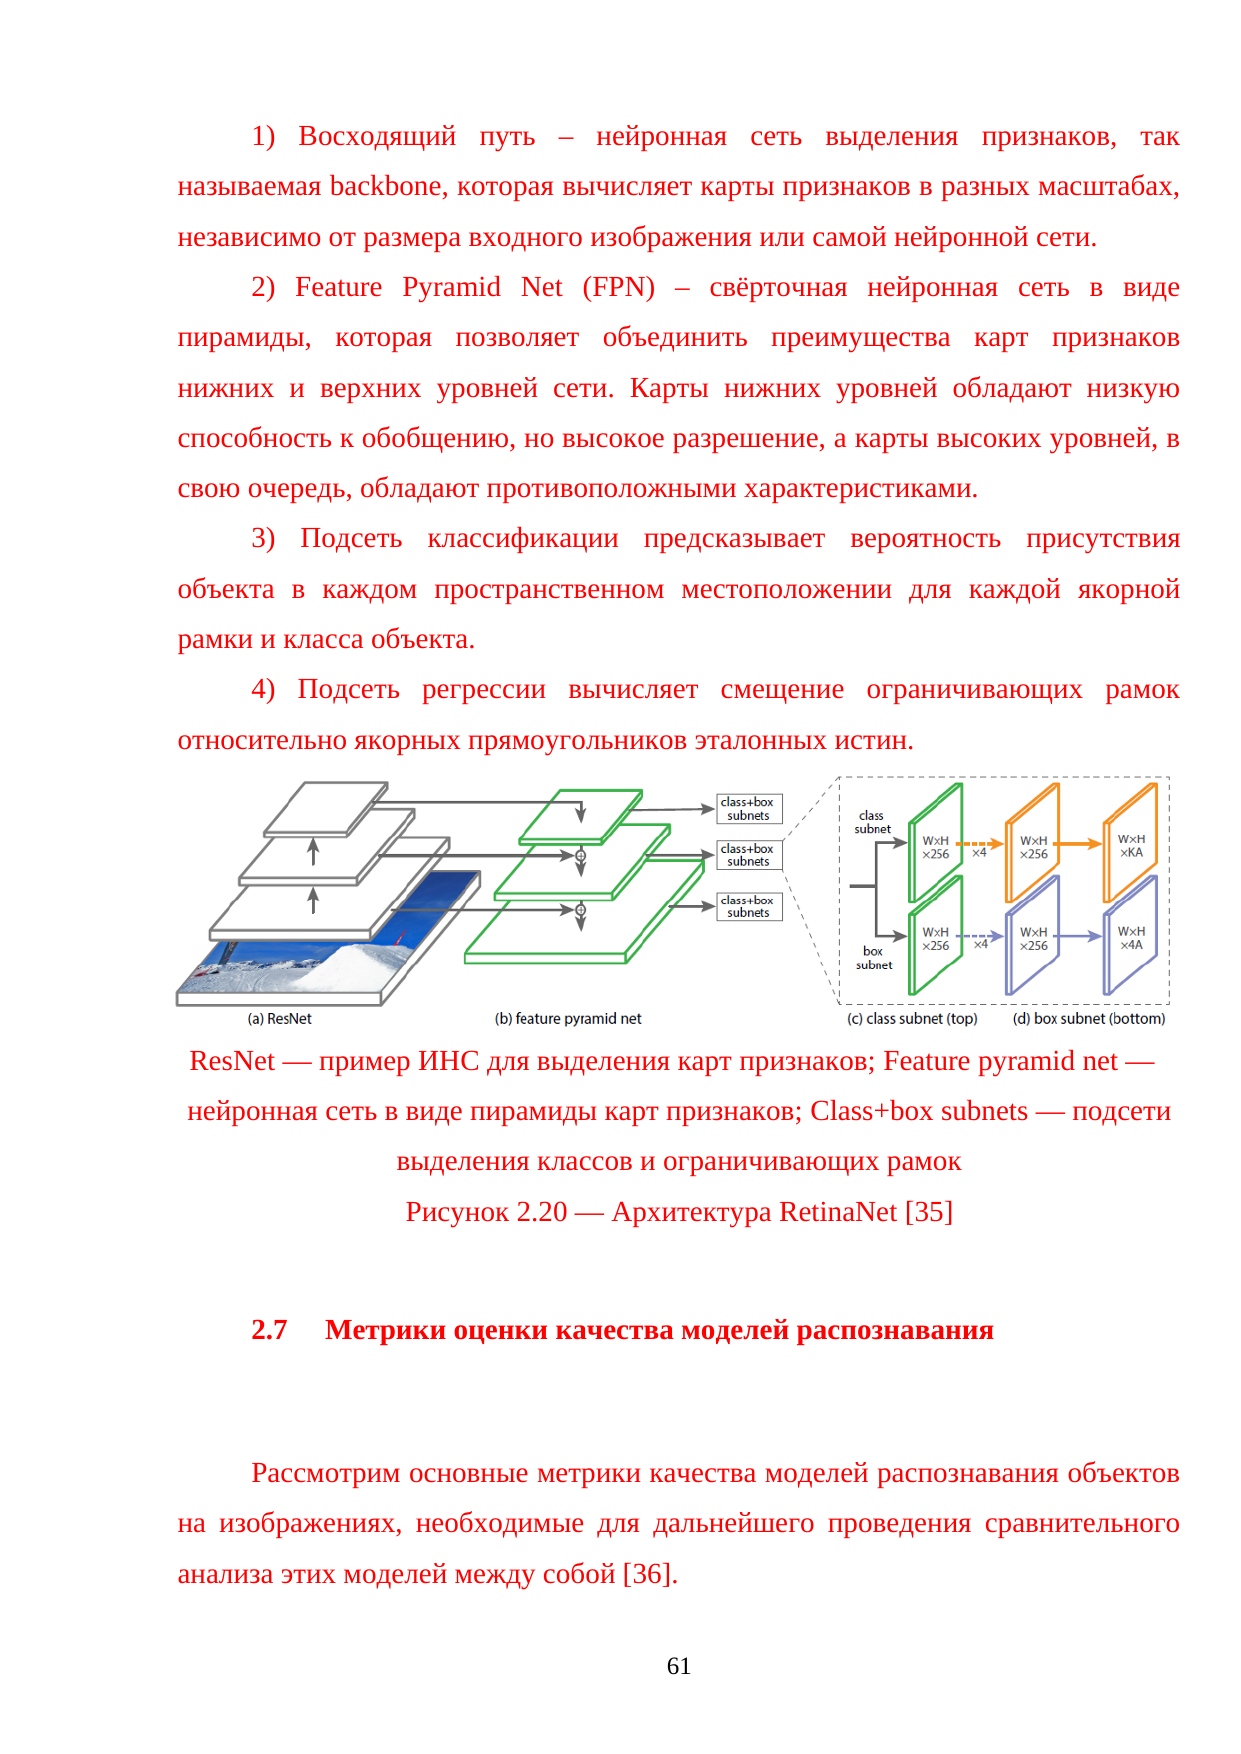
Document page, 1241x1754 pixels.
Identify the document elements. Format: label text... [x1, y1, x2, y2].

picture [170, 772, 1174, 1029]
list ResNet — пример ИНС для выделения карт признаков; Feature pyramid net — нейронная сеть в виде пирамиды карт признаков; Class+box subnets — подсети выделения классов и ограничивающих рамок [162, 1043, 1181, 1177]
list 4) Подсеть регрессии вычисляет смещение ограничивающих рамок относительно якорных прямоугольников эталонных истин. [177, 672, 1181, 755]
text 1) Восходящий путь – нейронная сеть выделения признаков, так называемая backbone, которая вычисляет карты признаков в разных масштабах, независимо от размера входного изображения или самой нейронной сети. [177, 118, 1181, 252]
list 3) Подсеть классификации предсказывает вероятность присутствия объекта в каждом пространственном местоположении для каждой якорной рамки и класса объекта. [177, 521, 1181, 655]
list 2) Feature Pyramid Net (FPN) – свёрточная нейронная сеть в виде пирамиды, которая позволяет объединить преимущества карт признаков нижних и верхних уровней сети. Карты нижних уровней обладают низкую способность к обобщению, но высокое разрешение, а карты высоких уровней, в свою очередь, обладают противоположными характеристиками. [177, 269, 1181, 504]
list Рисунок 2.20 — Архитектура RetinaNet [35] [177, 1194, 1181, 1227]
subtitle Метрики оценки качества моделей распознавания [177, 1312, 1181, 1346]
text Рассмотрим основные метрики качества моделей распознавания объектов на изображениях, необходимые для дальнейшего проведения сравнительного анализа этих моделей между собой [36]. [177, 1455, 1181, 1589]
